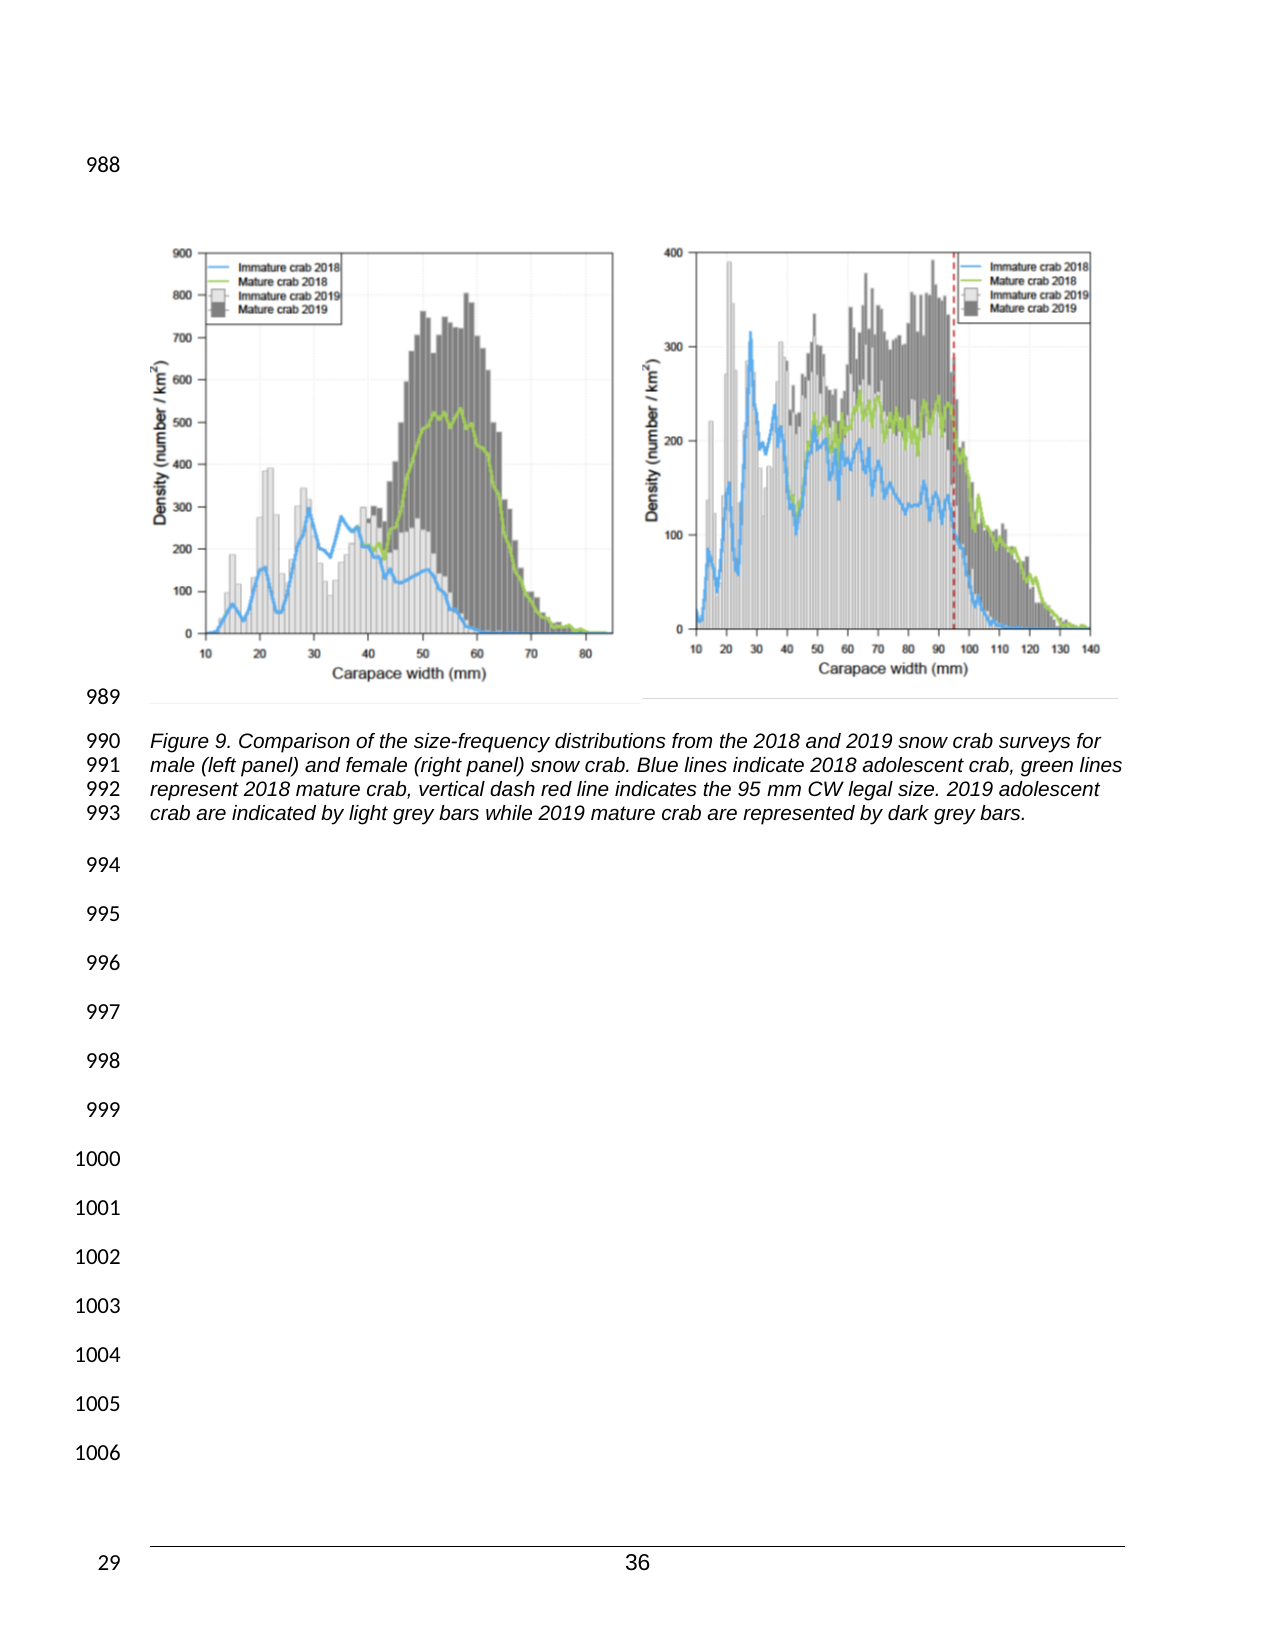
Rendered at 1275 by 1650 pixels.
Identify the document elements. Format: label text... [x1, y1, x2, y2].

picture [150, 198, 1119, 705]
text Figure 9. Comparison of the size-frequency distributions from the 2018 and 2019 snow crab surveys for male (left panel) and female (right panel) snow crab. Blue lines indicate 2018 adolescent crab, green lines represent 2018 mature crab, vertical dash red line indicates the 95 mm CW legal size. 2019 adolescent crab are indicated by light grey bars while 2019 mature crab are represented by dark grey bars. [150, 729, 1125, 825]
